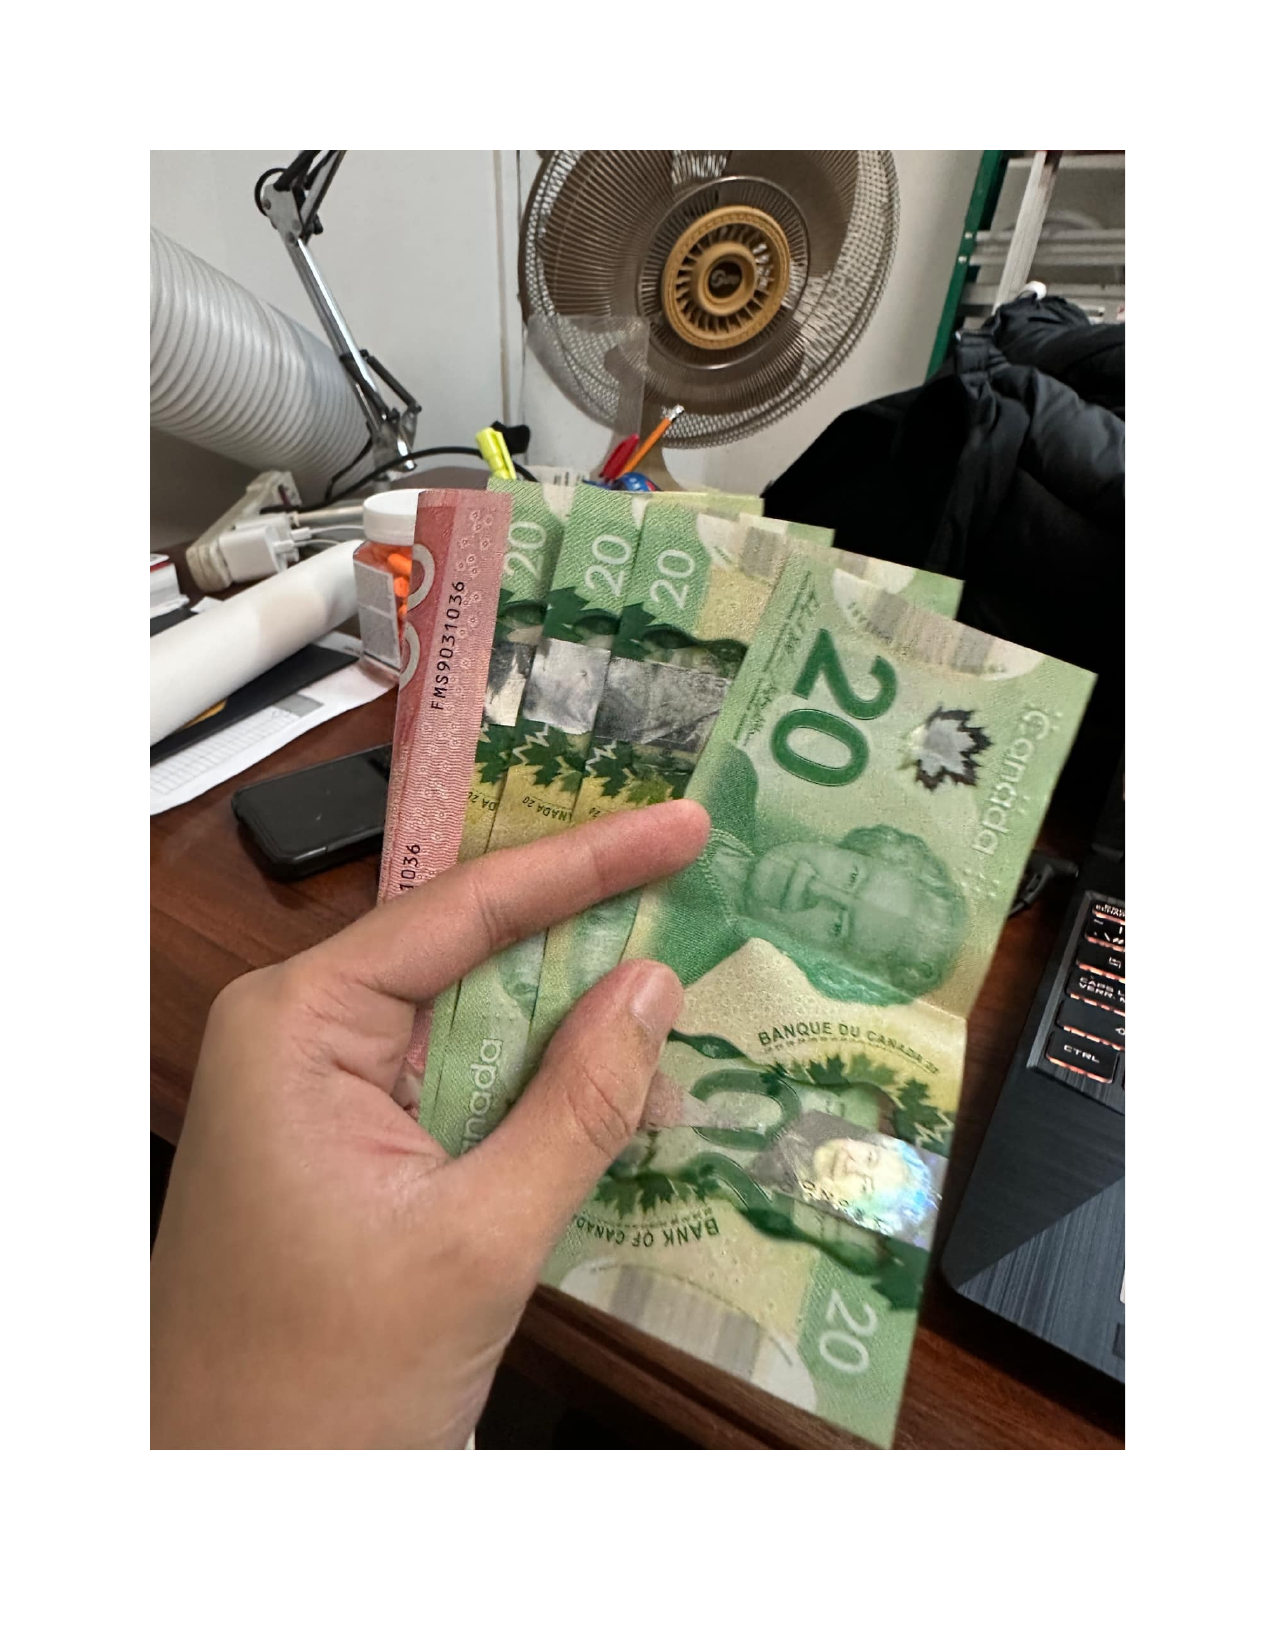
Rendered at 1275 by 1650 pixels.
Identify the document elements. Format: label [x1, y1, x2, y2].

picture [150, 150, 1125, 1450]
